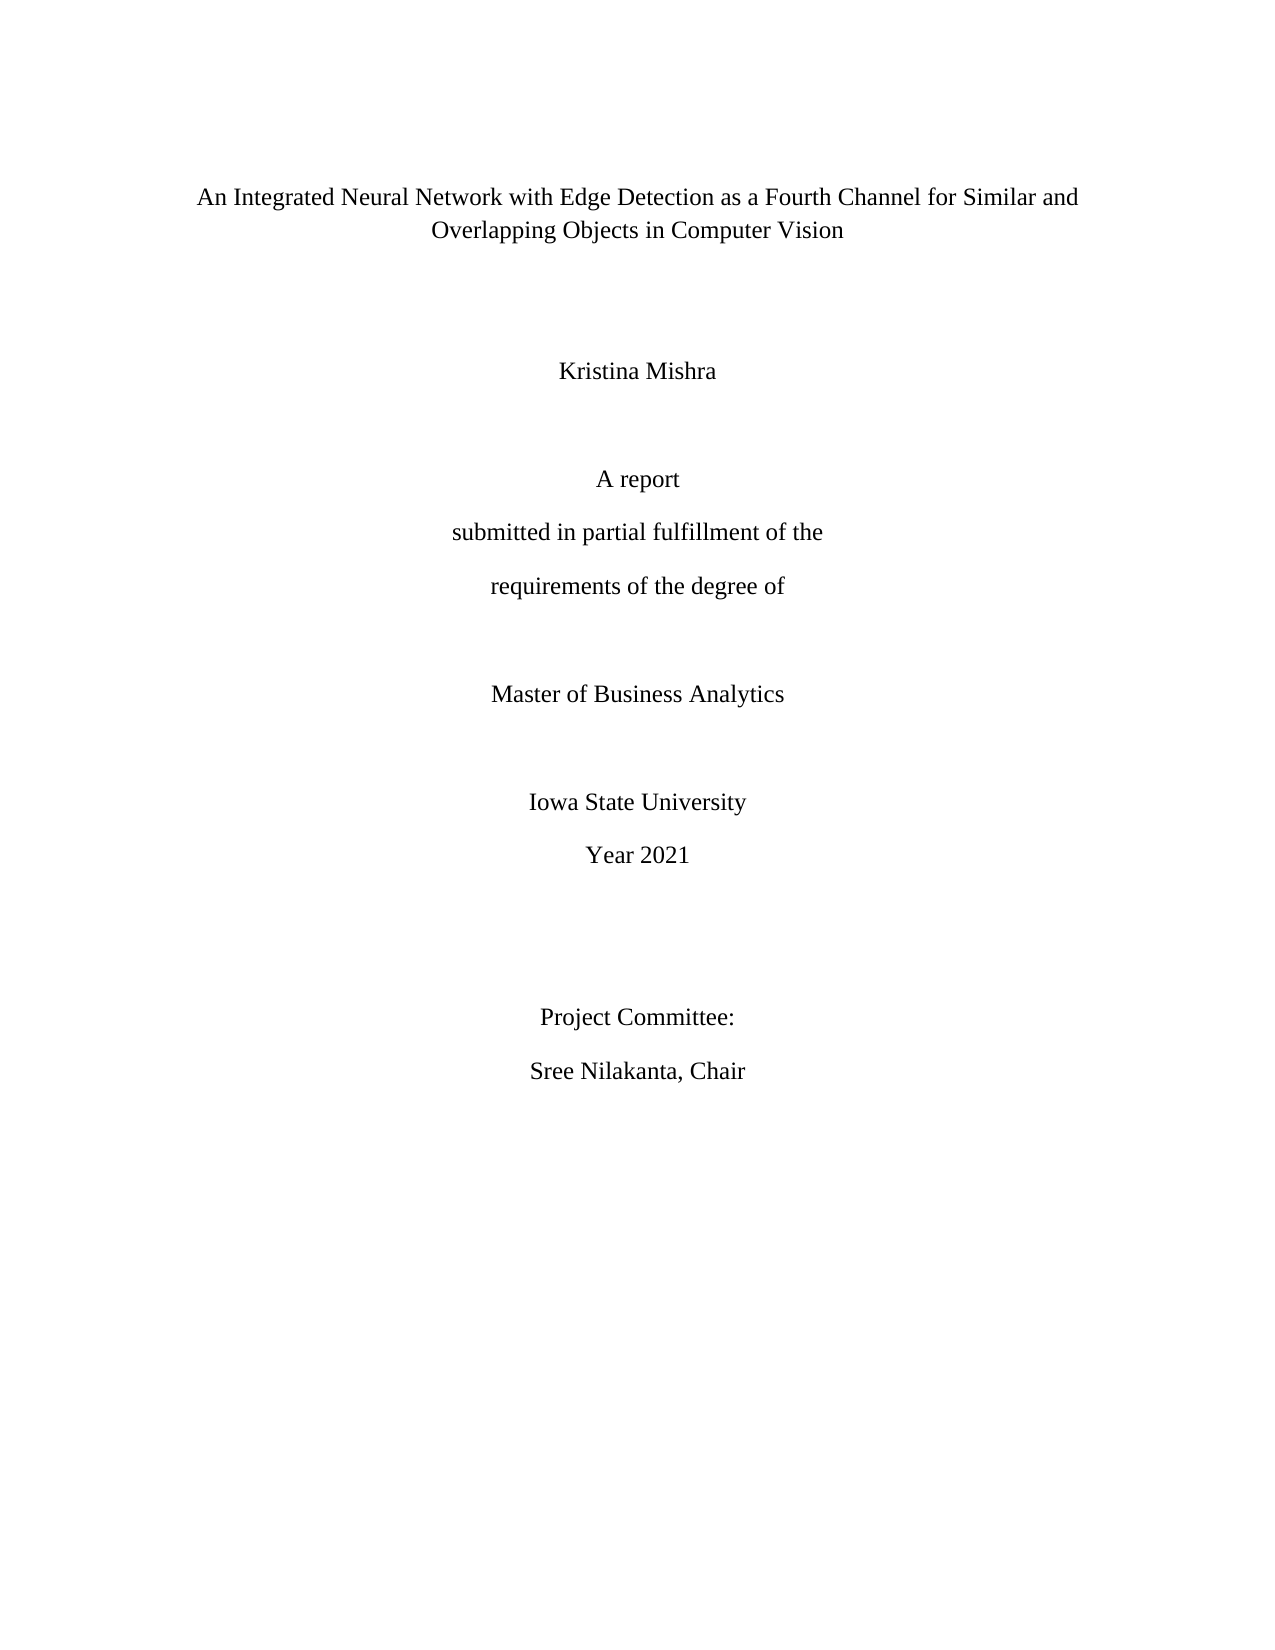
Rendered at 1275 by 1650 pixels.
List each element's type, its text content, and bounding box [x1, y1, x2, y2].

text Year 2021 [150, 841, 1125, 869]
text Project Committee: [150, 1002, 1125, 1031]
text Kristina Mishra [150, 356, 1125, 385]
text Master of Business Analytics [150, 679, 1125, 708]
text A report [150, 464, 1125, 492]
text requirements of the degree of [150, 571, 1125, 600]
text submitted in partial fulfillment of the [150, 517, 1125, 546]
text An Integrated Neural Network with Edge Detection as a Fourth Channel for Similar and Overlapping Objects in Computer Vision [150, 182, 1125, 244]
text Iowa State University [150, 787, 1125, 816]
text Sree Nilakanta, Chair [150, 1056, 1125, 1085]
